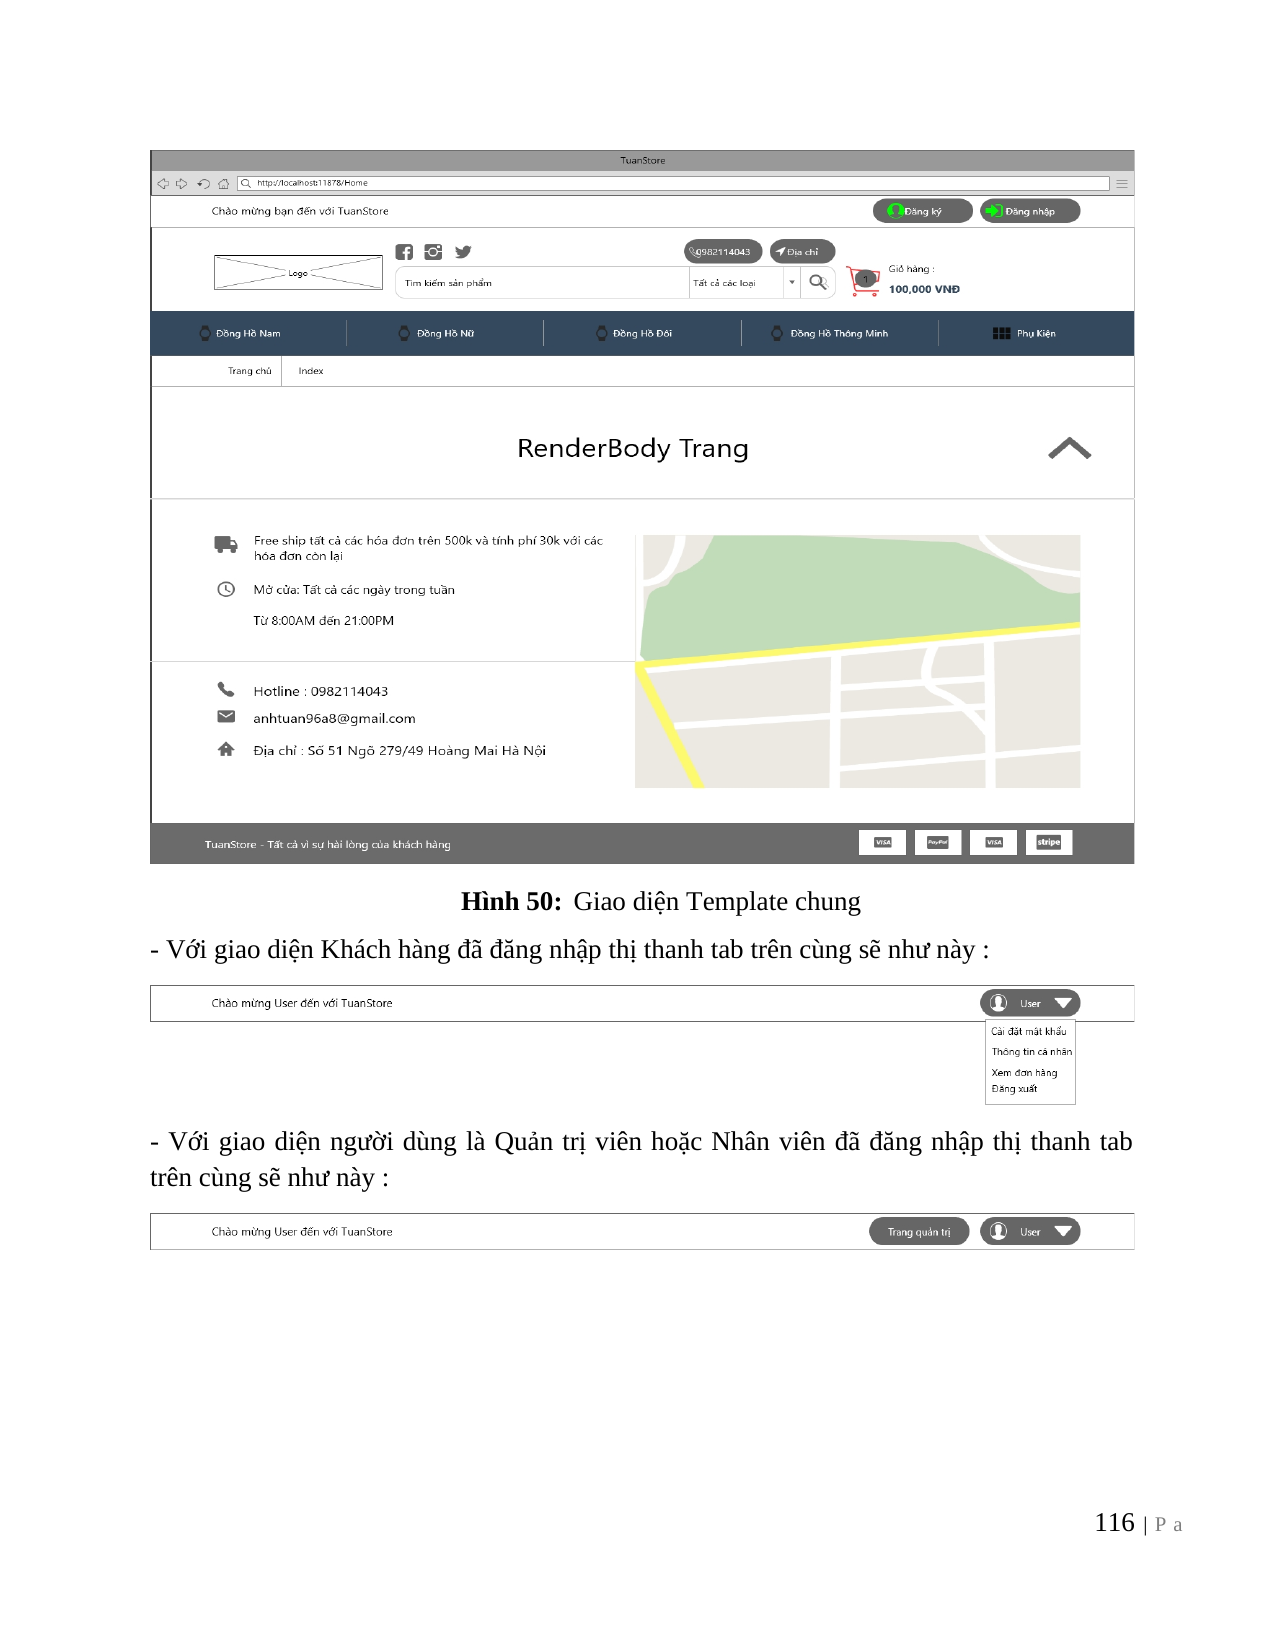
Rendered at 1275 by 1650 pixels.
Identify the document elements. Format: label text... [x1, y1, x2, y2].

picture [150, 985, 1135, 1105]
picture [150, 1213, 1135, 1250]
picture [150, 150, 1135, 864]
text - Với giao diện Khách hàng đã đăng nhập thị thanh tab trên cùng sẽ như này : [150, 933, 1134, 964]
subtitle Giao diện Template chung [187, 885, 1134, 916]
text - Với giao diện người dùng là Quản trị viên hoặc Nhân viên đã đăng nhập thị thanh tab trên cùng sẽ như này : [150, 1125, 1134, 1192]
